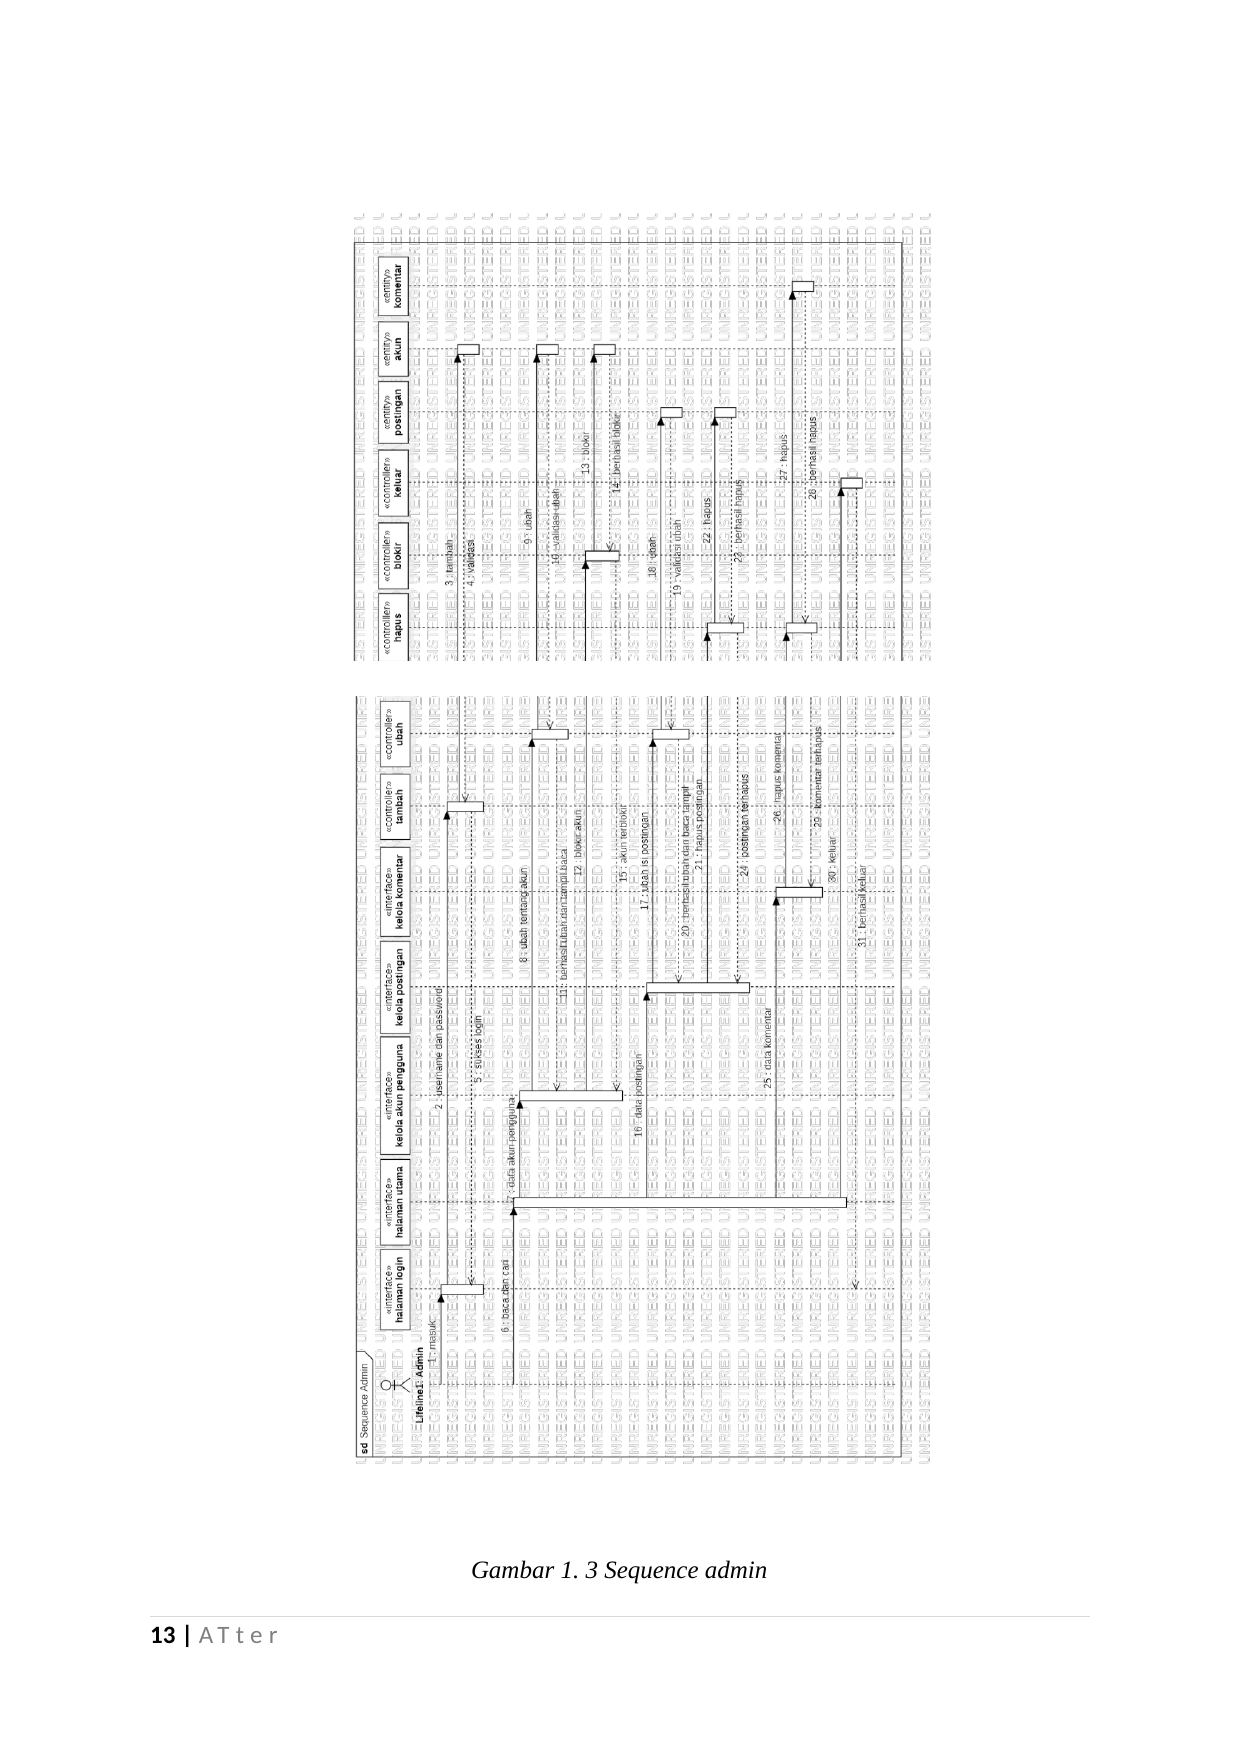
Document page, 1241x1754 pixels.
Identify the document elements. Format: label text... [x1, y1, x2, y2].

picture [347, 214, 930, 661]
picture [349, 696, 929, 1463]
text Gambar 1. 3 Sequence admin [150, 1555, 1090, 1584]
